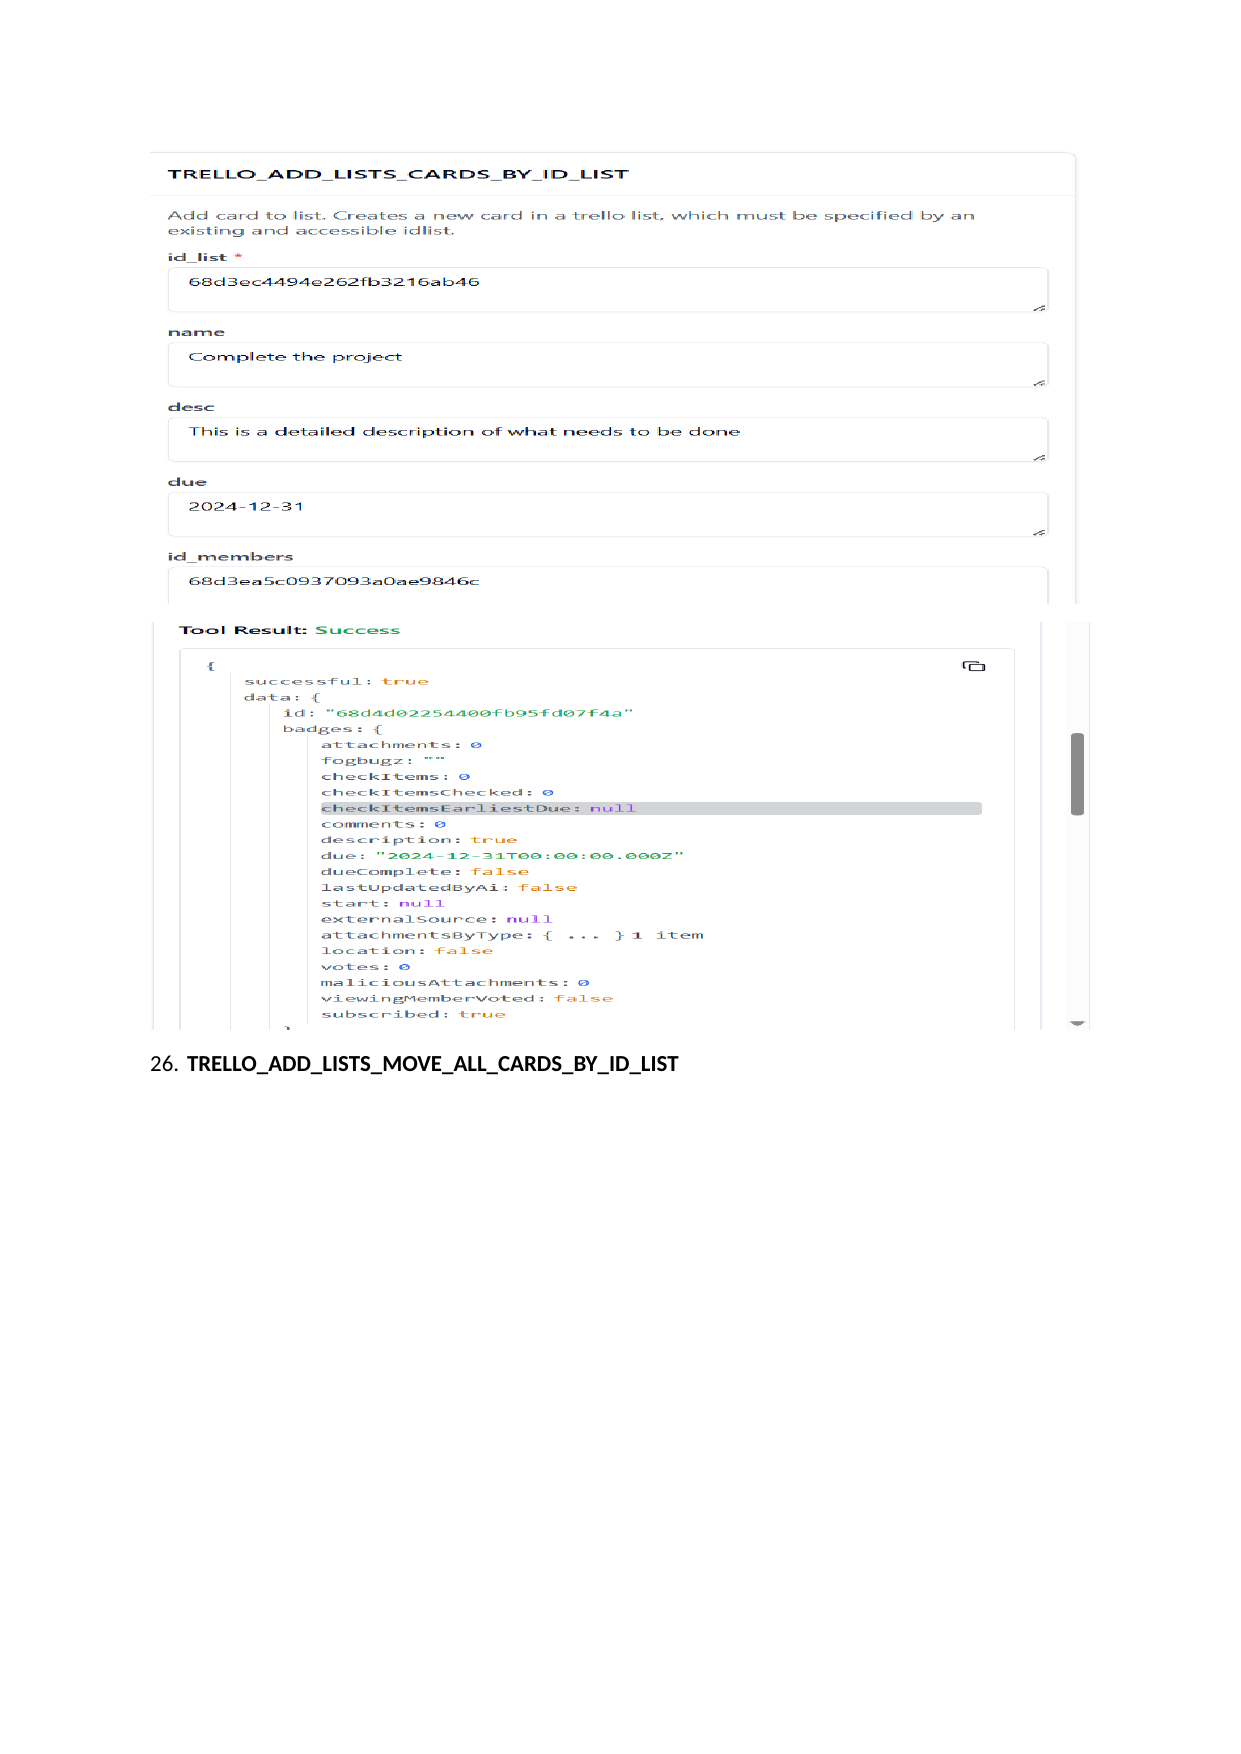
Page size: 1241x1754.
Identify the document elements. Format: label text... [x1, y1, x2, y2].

picture [150, 622, 1091, 1030]
picture [150, 150, 1091, 604]
text 26. TRELLO_ADD_LISTS_MOVE_ALL_CARDS_BY_ID_LIST [150, 1049, 1090, 1077]
